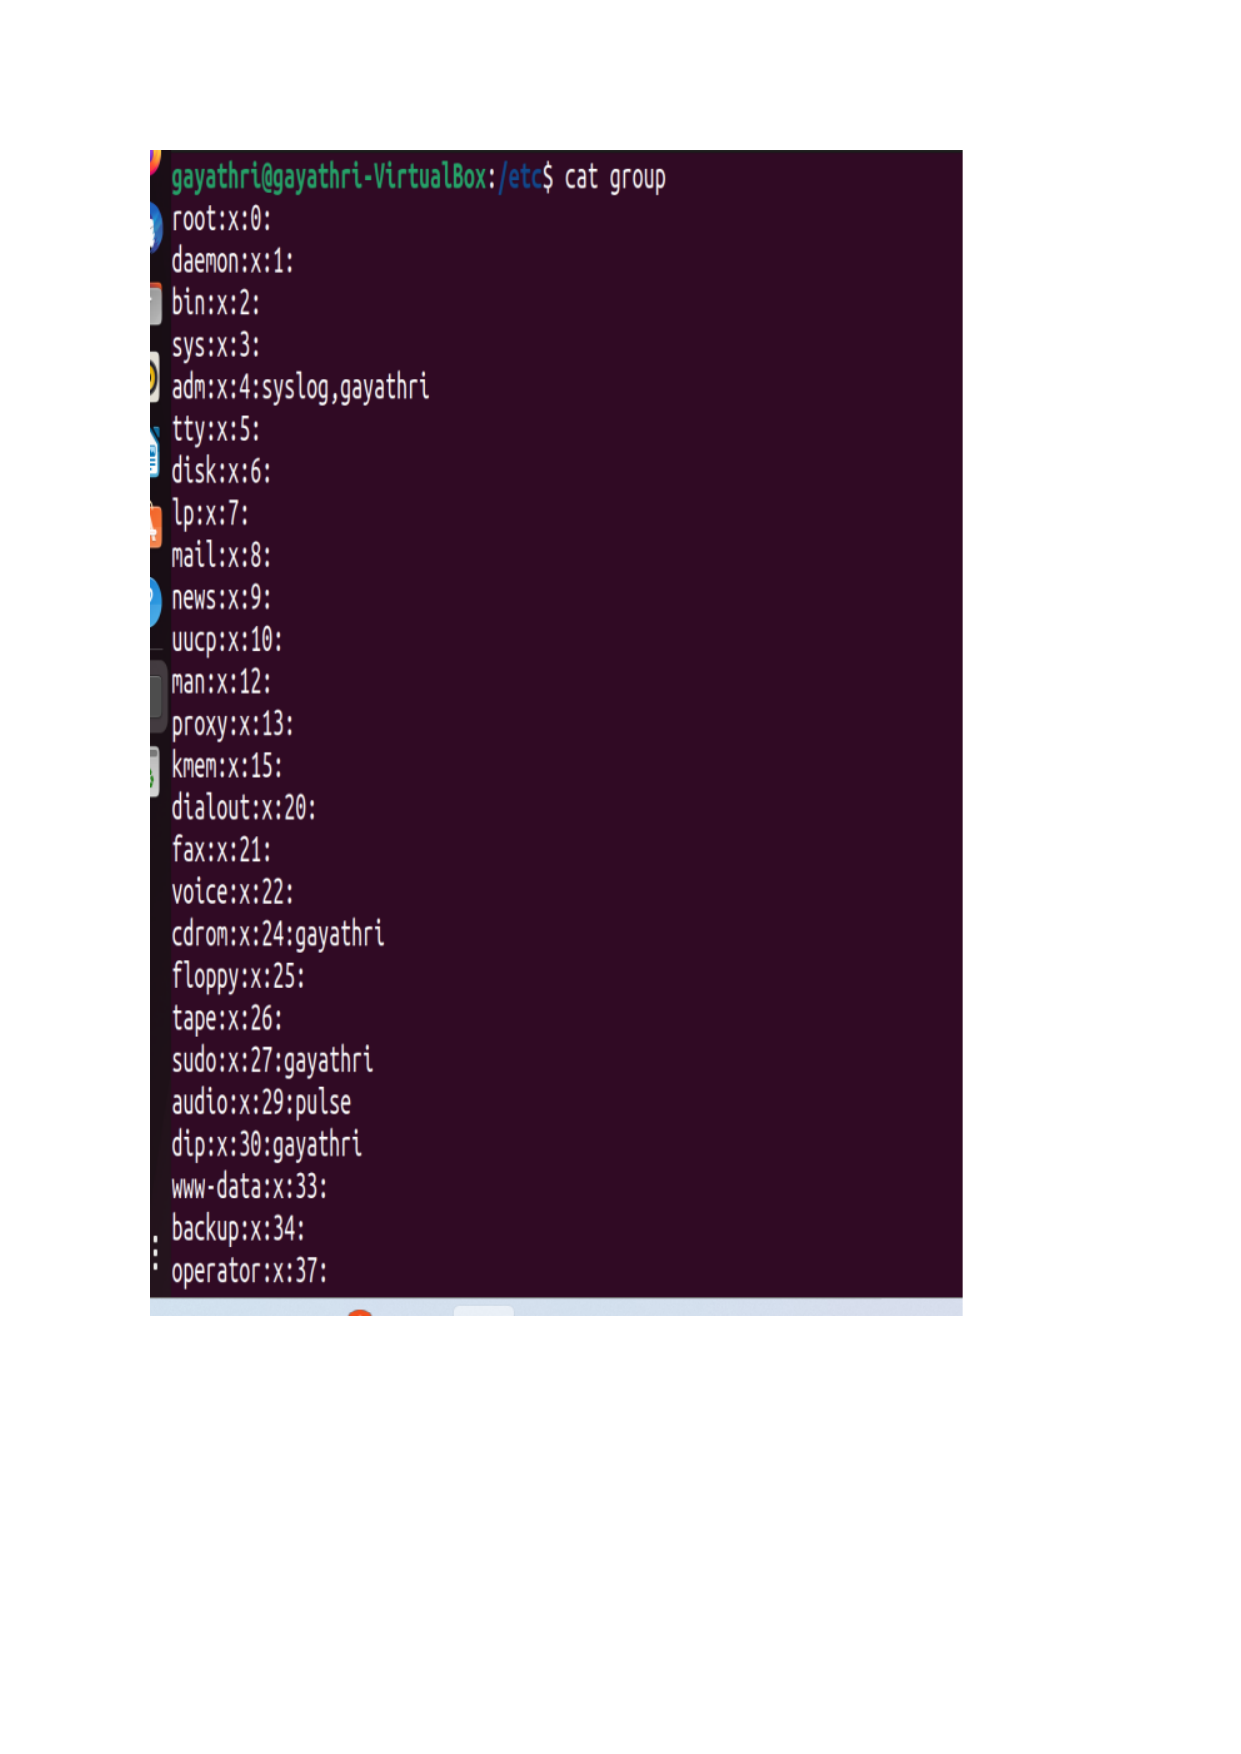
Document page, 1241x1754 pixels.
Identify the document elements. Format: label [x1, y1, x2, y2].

picture [150, 150, 963, 1316]
